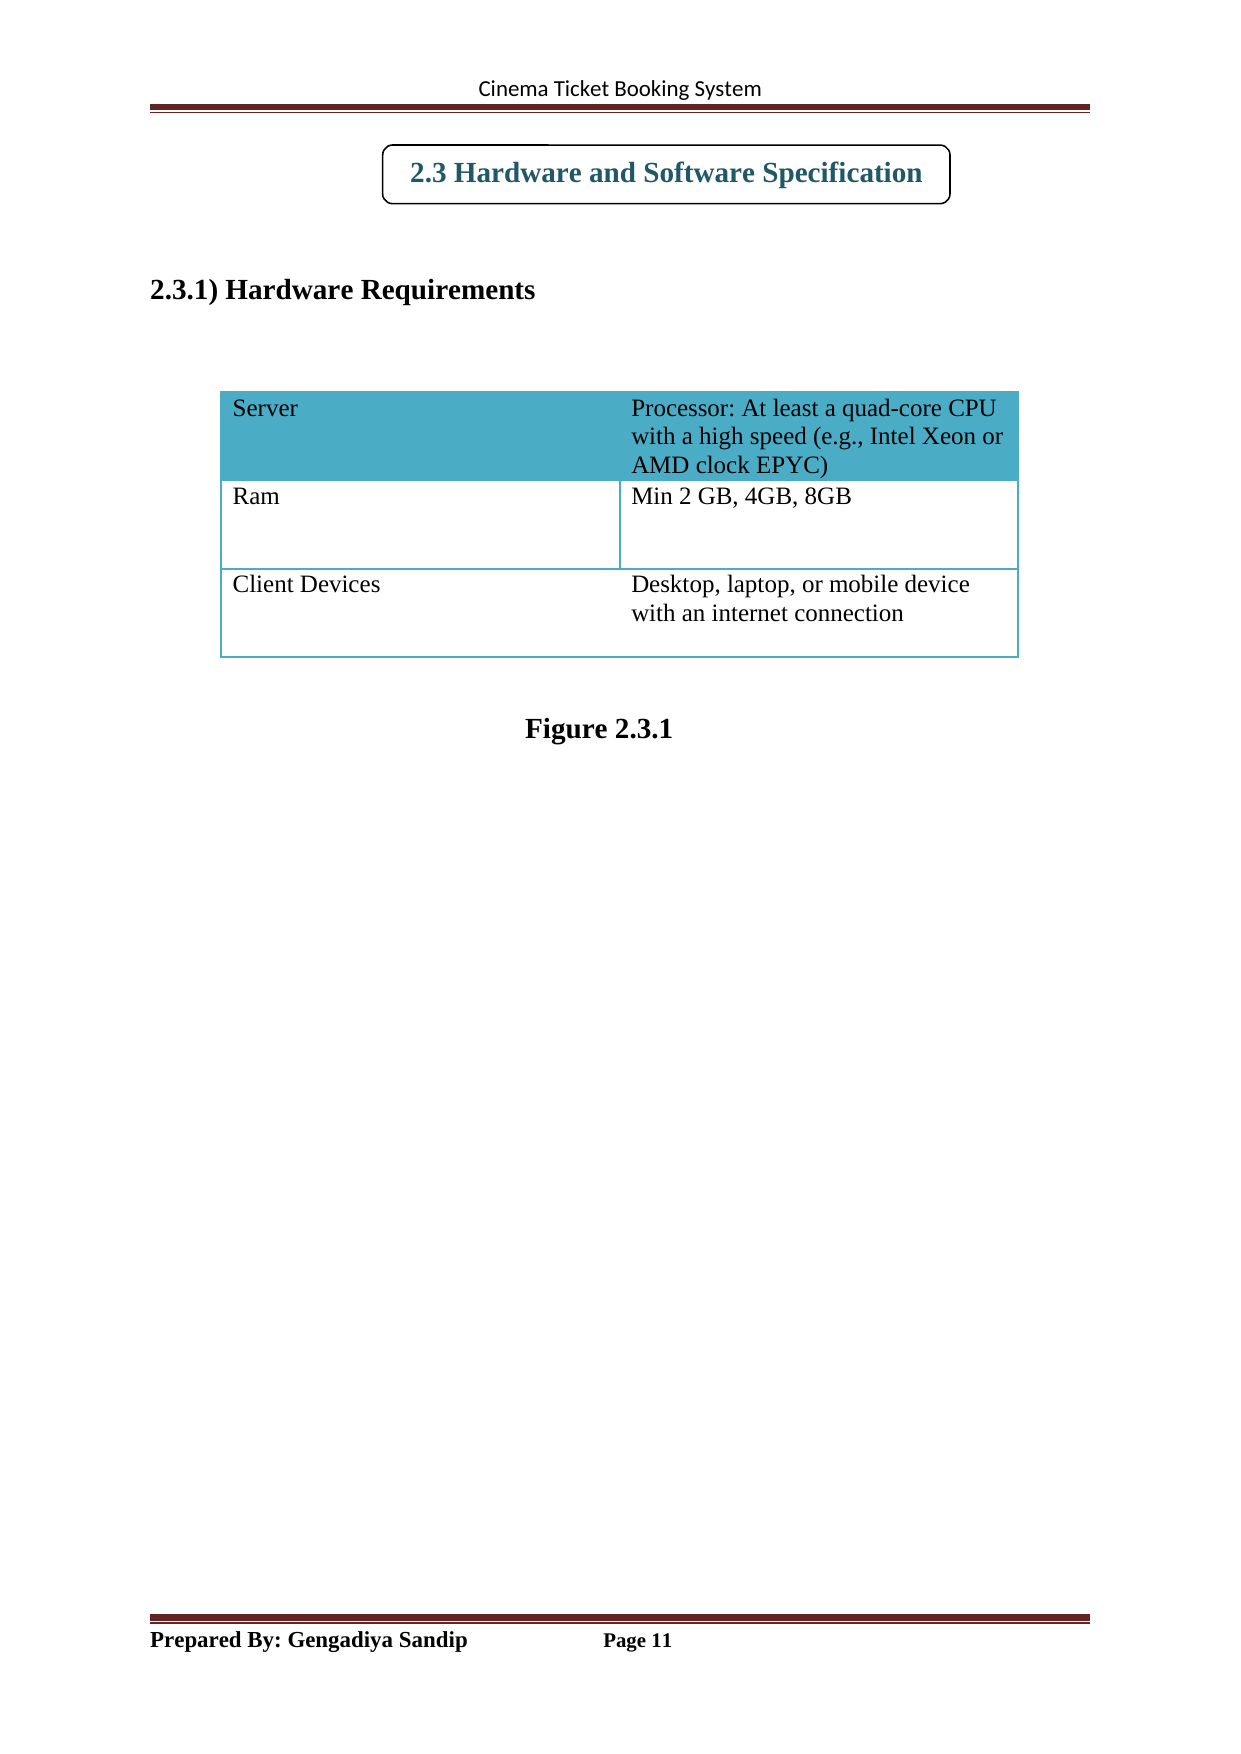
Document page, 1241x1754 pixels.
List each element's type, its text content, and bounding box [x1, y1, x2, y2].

table_cell Ram [222, 481, 619, 567]
table_header Server [222, 393, 620, 479]
text Figure 2.3.1 [150, 712, 1090, 745]
table_cell Min 2 GB, 4GB, 8GB [621, 481, 1017, 567]
table_header Processor: At least a quad-core CPU with a high speed (e.g., Intel Xeon or AMD clock EPYC) [620, 393, 1017, 479]
text 2.3.1) Hardware Requirements [150, 272, 1090, 305]
table_cell Desktop, laptop, or mobile device with an internet connection [620, 570, 1017, 656]
table_cell Client Devices [222, 570, 620, 656]
